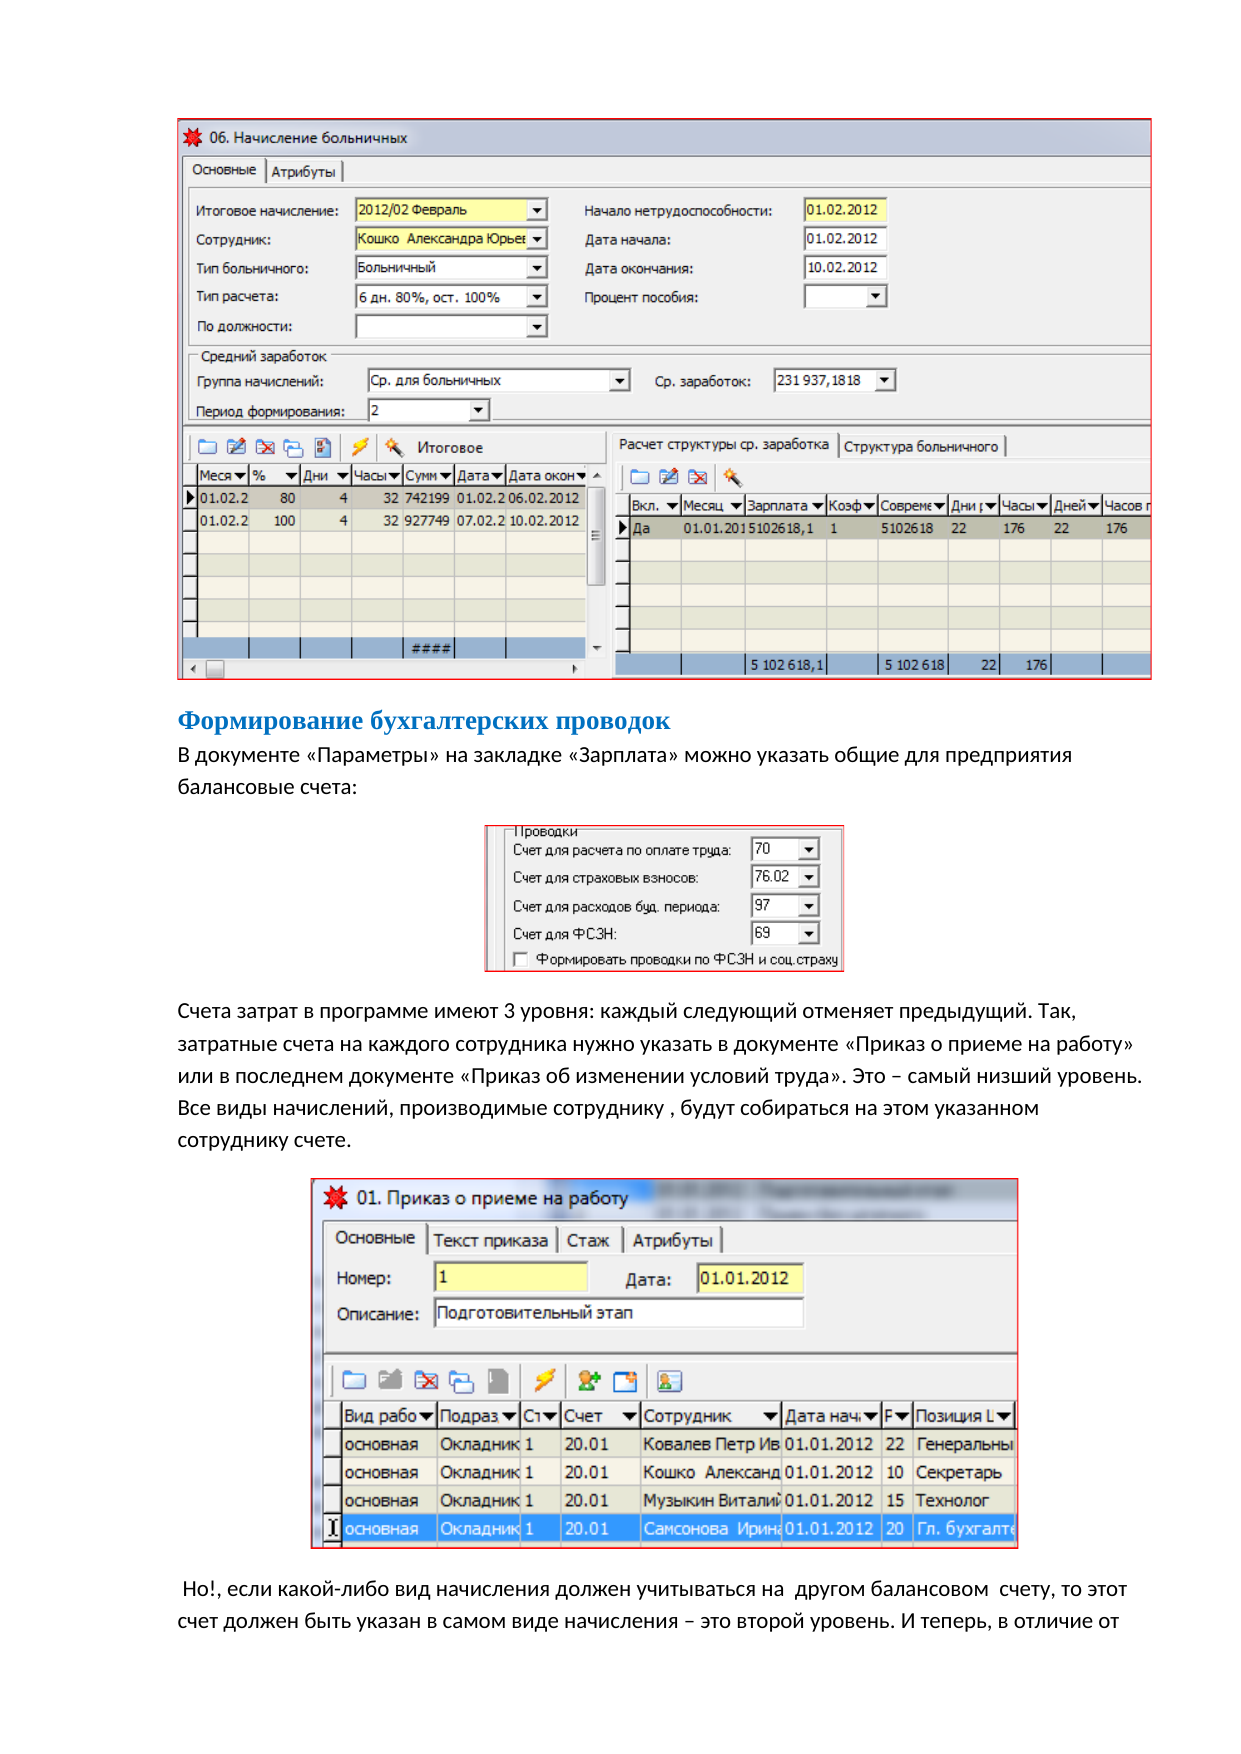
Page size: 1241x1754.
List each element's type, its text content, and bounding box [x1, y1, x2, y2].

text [177, 1574, 1152, 1634]
text Счета затрат в программе имеют 3 уровня: каждый следующий отменяет предыдущий. Так, затратные счета на каждого сотрудника нужно указать в документе «Приказ о приеме на работу» или в последнем документе «Приказ об изменении условий труда». Это – самый низший уровень. Все виды начислений, производимые сотруднику , будут собираться на этом указанном сотруднику счете. [177, 997, 1152, 1153]
picture [484, 825, 845, 972]
text В документе «Параметры» на закладке «Зарплата» можно указать общие для предприятия балансовые счета: [177, 740, 1152, 800]
picture [310, 1178, 1019, 1549]
picture [177, 118, 1152, 680]
subtitle Формирование бухгалтерских проводок [177, 704, 1152, 735]
